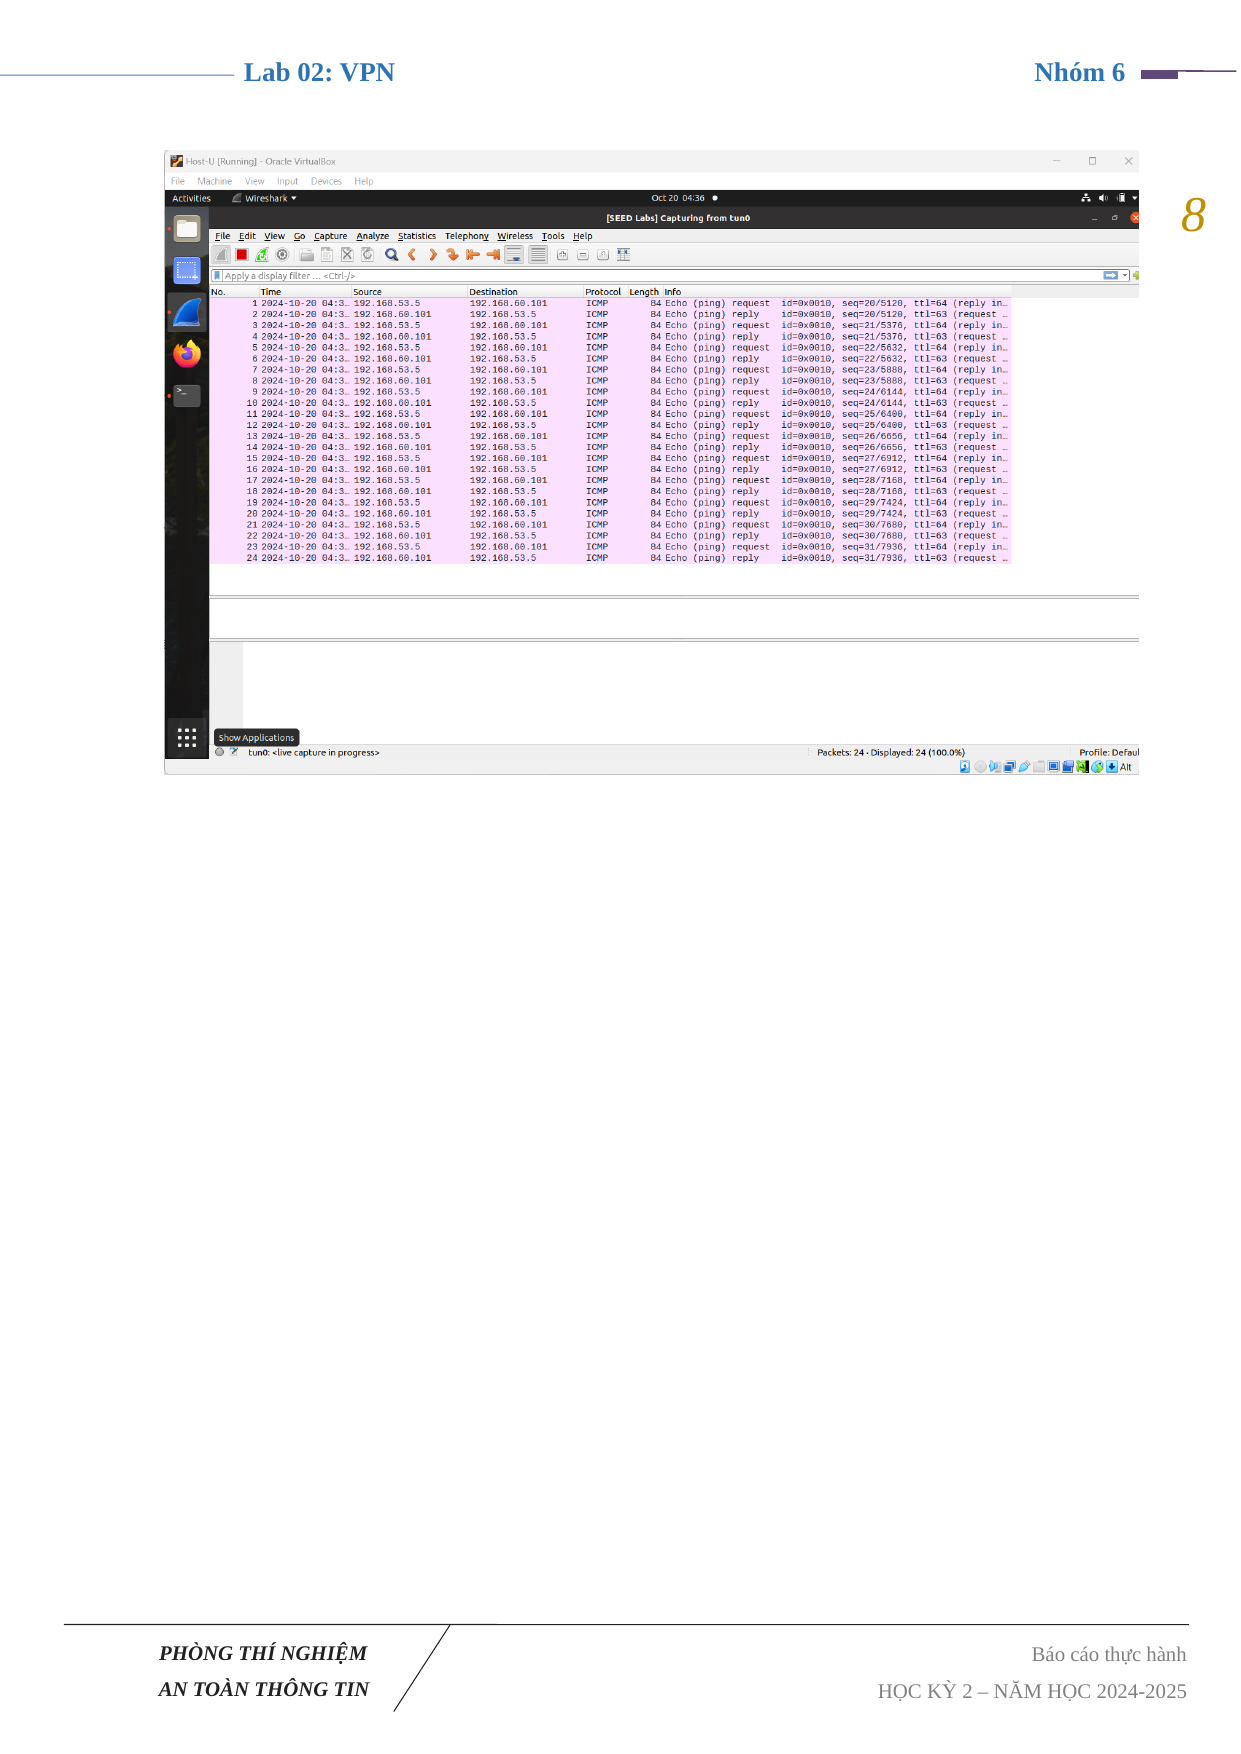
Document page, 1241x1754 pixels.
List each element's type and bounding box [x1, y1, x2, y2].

picture [164, 150, 1139, 775]
